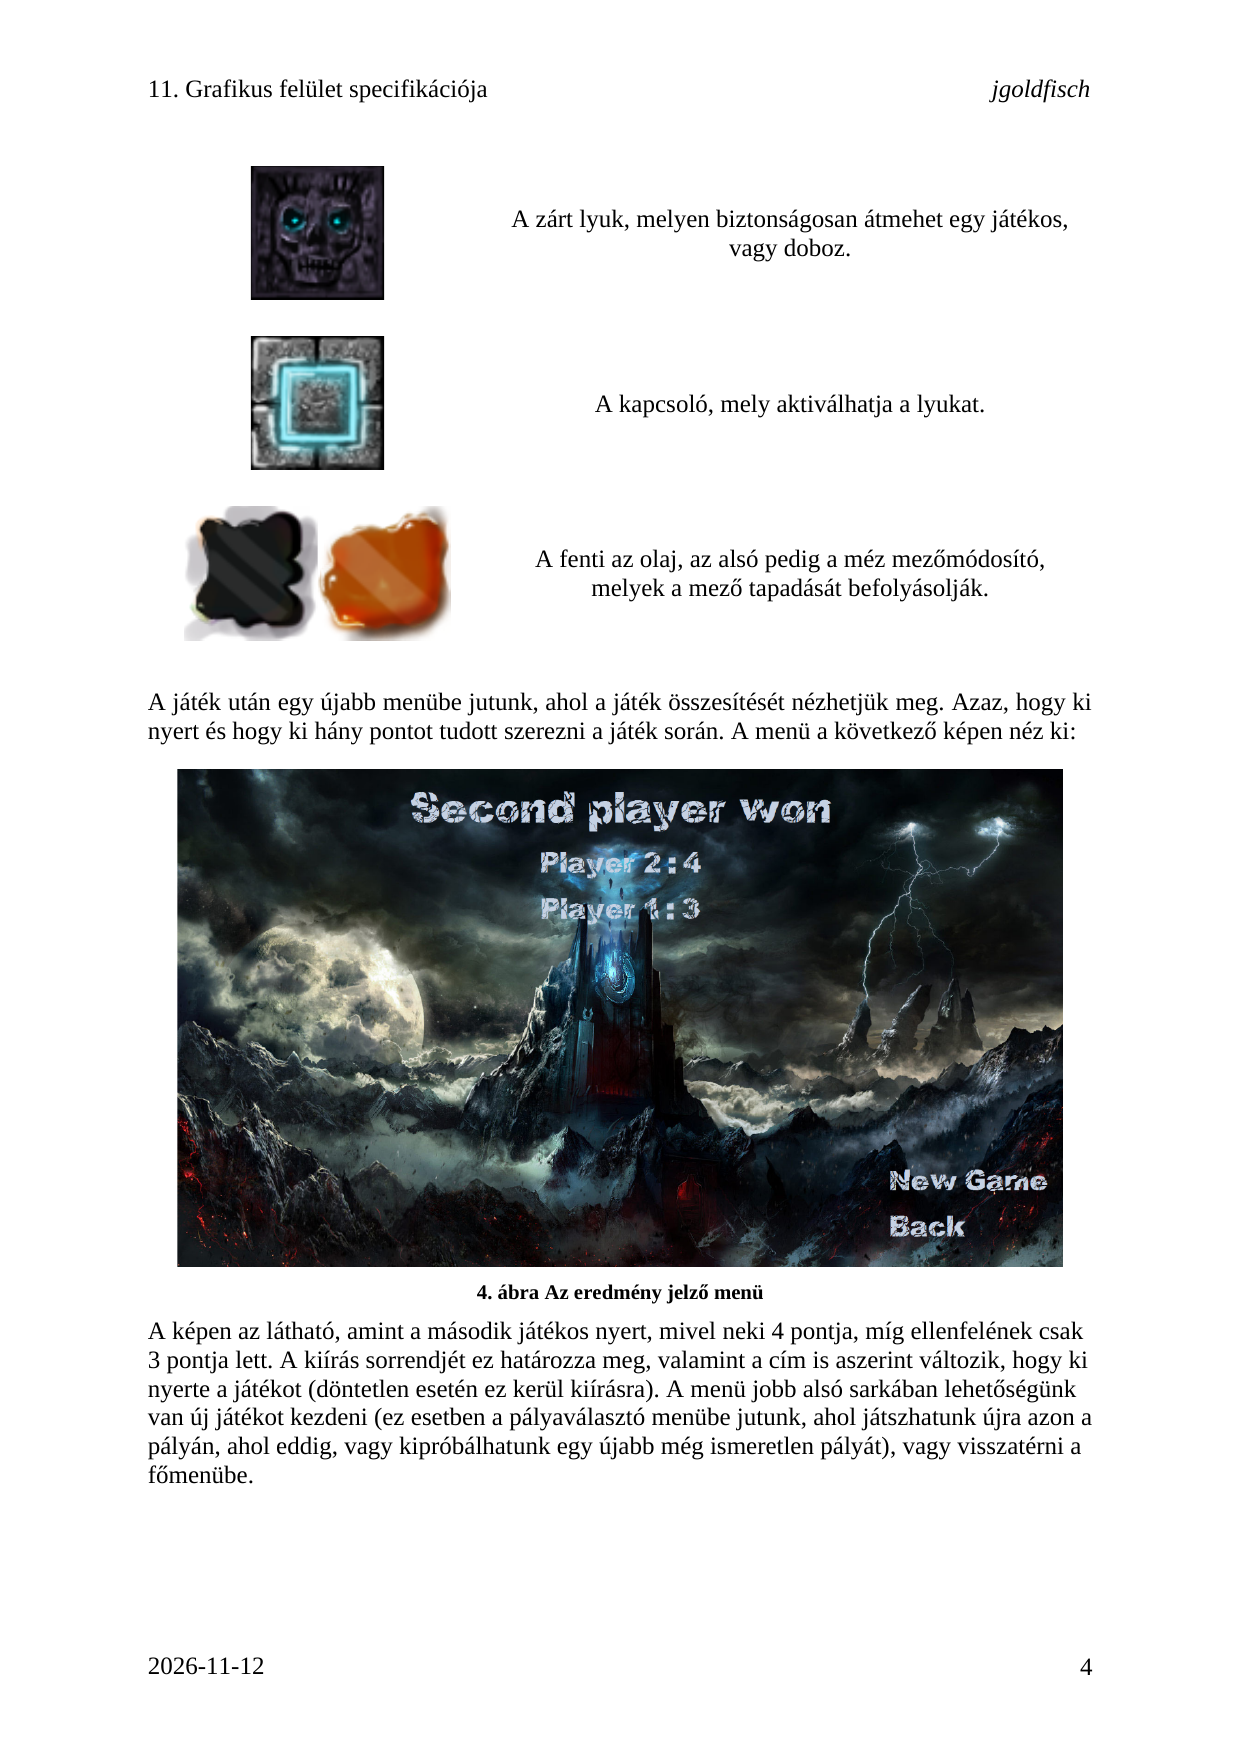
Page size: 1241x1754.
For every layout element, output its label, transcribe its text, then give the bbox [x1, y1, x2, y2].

picture [250, 166, 385, 300]
table_cell A kapcsoló, mely aktiválhatja a lyukat. [487, 318, 1093, 488]
text A játék után egy újabb menübe jutunk, ahol a játék összesítését nézhetjük meg. Azaz, hogy ki nyert és hogy ki hány pontot tudott szerezni a játék során. A menü a következő képen néz ki: [148, 687, 1093, 745]
table_cell A fenti az olaj, az alsó pedig a méz mezőmódosító, melyek a mező tapadását befolyásolják. [487, 488, 1093, 658]
table_cell [148, 318, 487, 488]
text A képen az látható, amint a második játékos nyert, mivel neki 4 pontja, míg ellenfelének csak 3 pontja lett. A kiírás sorrendjét ez határozza meg, valamint a cím is aszerint változik, hogy ki nyerte a játékot (döntetlen esetén ez kerül kiírásra). A menü jobb alsó sarkában lehetőségünk van új játékot kezdeni (ez esetben a pályaválasztó menübe jutunk, ahol játszhatunk újra azon a pályán, ahol eddig, vagy kipróbálhatunk egy újabb még ismeretlen pályát), vagy visszatérni a főmenübe. [148, 1316, 1093, 1489]
picture [177, 769, 1063, 1267]
table_cell [148, 148, 487, 318]
table_cell [148, 488, 487, 658]
table_cell A zárt lyuk, melyen biztonságosan átmehet egy játékos, vagy doboz. [487, 148, 1093, 318]
picture [250, 336, 385, 470]
picture [184, 506, 451, 641]
